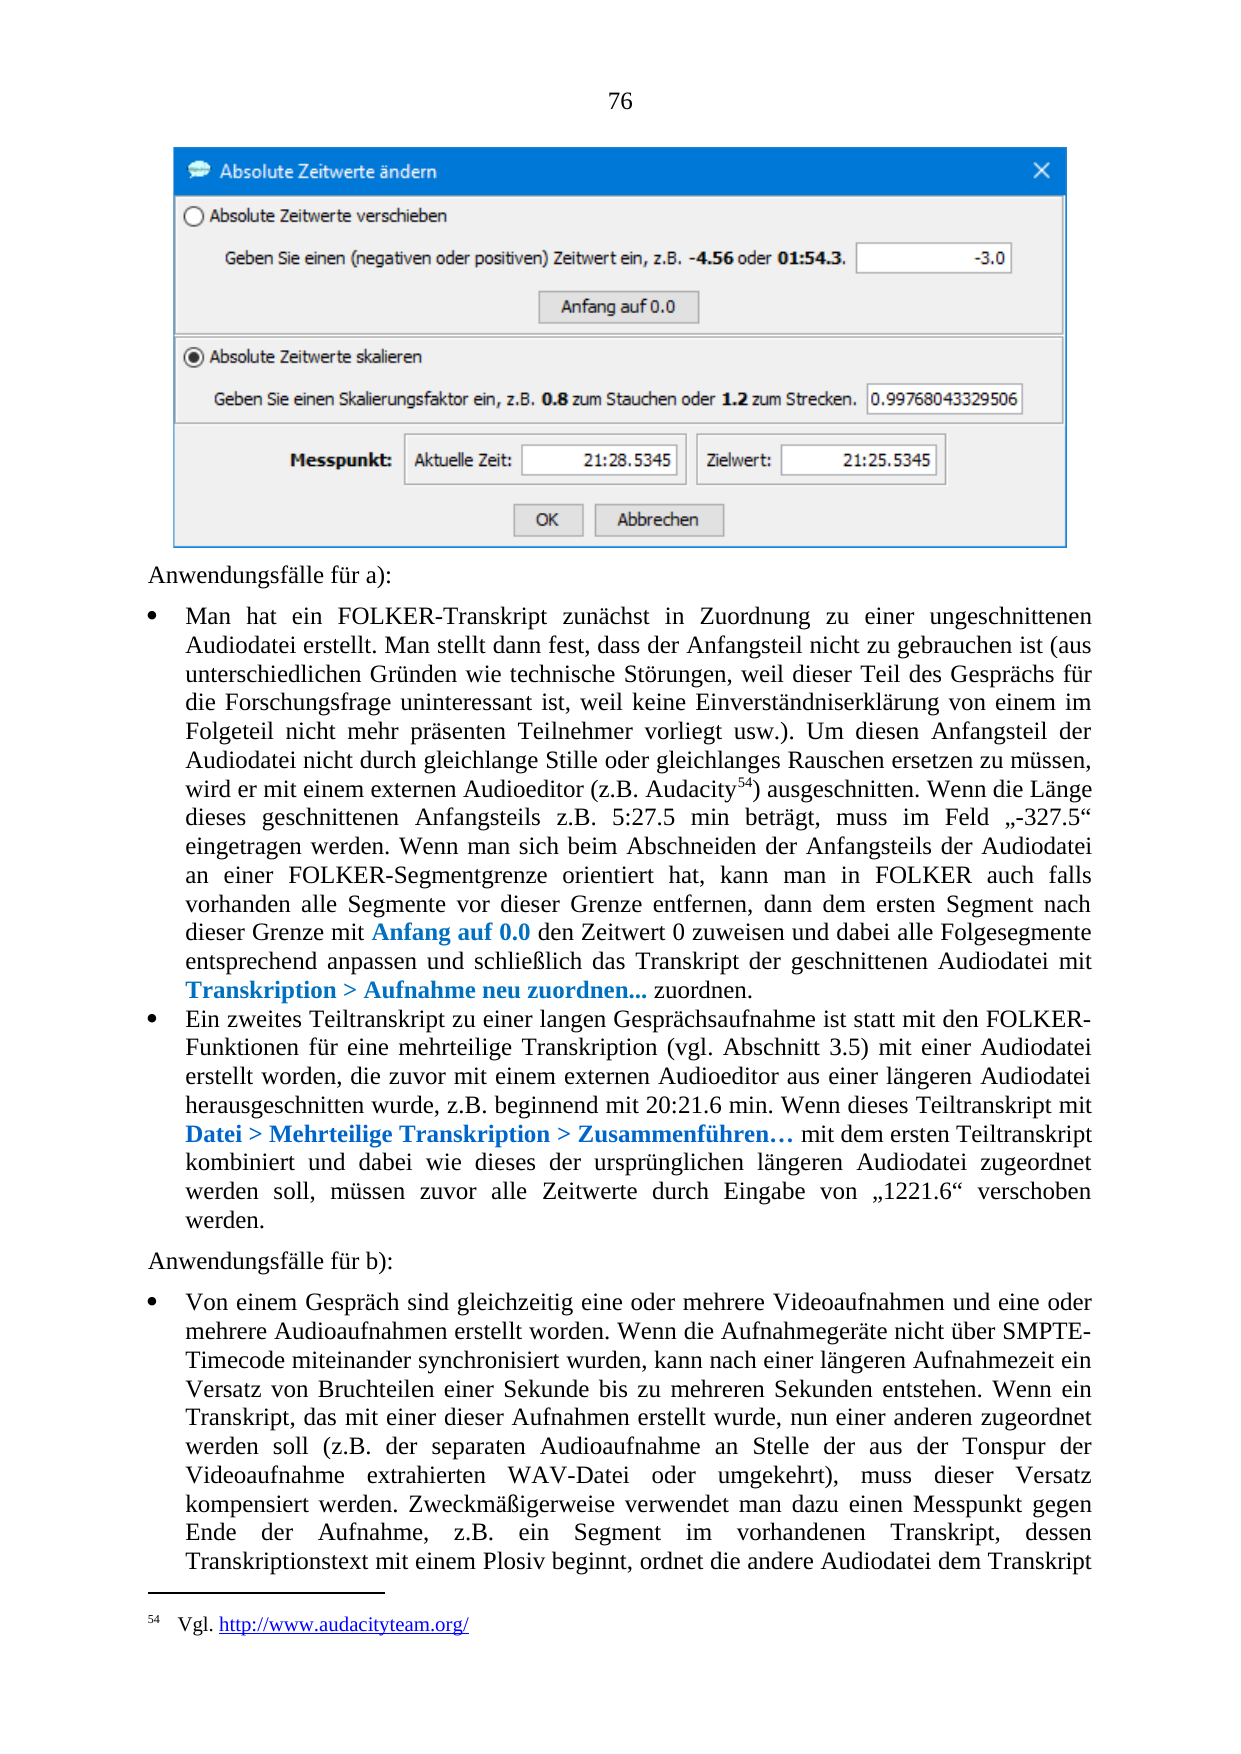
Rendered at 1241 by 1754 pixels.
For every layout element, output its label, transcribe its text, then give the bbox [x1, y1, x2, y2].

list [148, 1287, 1093, 1575]
list Ein zweites Teiltranskript zu einer langen Gesprächsaufnahme ist statt mit den FOLKER-Funktionen für eine mehrteilige Transkription (vgl. Abschnitt 3.5) mit einer Audiodatei erstellt worden, die zuvor mit einem externen Audioeditor aus einer längeren Audiodatei herausgeschnitten wurde, z.B. beginnend mit 20:21.6 min. Wenn dieses Teiltranskript mit Datei > Mehrteilige Transkription > Zusammenführen… mit dem ersten Teiltranskript kombiniert und dabei wie dieses der ursprünglichen längeren Audiodatei zugeordnet werden soll, müssen zuvor alle Zeitwerte durch Eingabe von „1221.6“ verschoben werden. [148, 1004, 1093, 1234]
picture [173, 147, 1067, 548]
text Anwendungsfälle für a): [148, 560, 1093, 589]
text Anwendungsfälle für b): [148, 1246, 1093, 1275]
list Man hat ein FOLKER-Transkript zunächst in Zuordnung zu einer ungeschnittenen Audiodatei erstellt. Man stellt dann fest, dass der Anfangsteil nicht zu gebrauchen ist (aus unterschiedlichen Gründen wie technische Störungen, weil dieser Teil des Gesprächs für die Forschungsfrage uninteressant ist, weil keine Einverständniserklärung von einem im Folgeteil nicht mehr präsenten Teilnehmer vorliegt usw.). Um diesen Anfangsteil der Audiodatei nicht durch gleichlange Stille oder gleichlanges Rauschen ersetzen zu müssen, wird er mit einem externen Audioeditor (z.B. Audacity) ausgeschnitten. Wenn die Länge dieses geschnittenen Anfangsteils z.B. 5:27.5 min beträgt, muss im Feld „-327.5“ eingetragen werden. Wenn man sich beim Abschneiden der Anfangsteils der Audiodatei an einer FOLKER-Segmentgrenze orientiert hat, kann man in FOLKER auch falls vorhanden alle Segmente vor dieser Grenze entfernen, dann dem ersten Segment nach dieser Grenze mit Anfang auf 0.0 den Zeitwert 0 zuweisen und dabei alle Folgesegmente entsprechend anpassen und schließlich das Transkript der geschnittenen Audiodatei mit Transkription > Aufnahme neu zuordnen... zuordnen. [148, 601, 1093, 1004]
